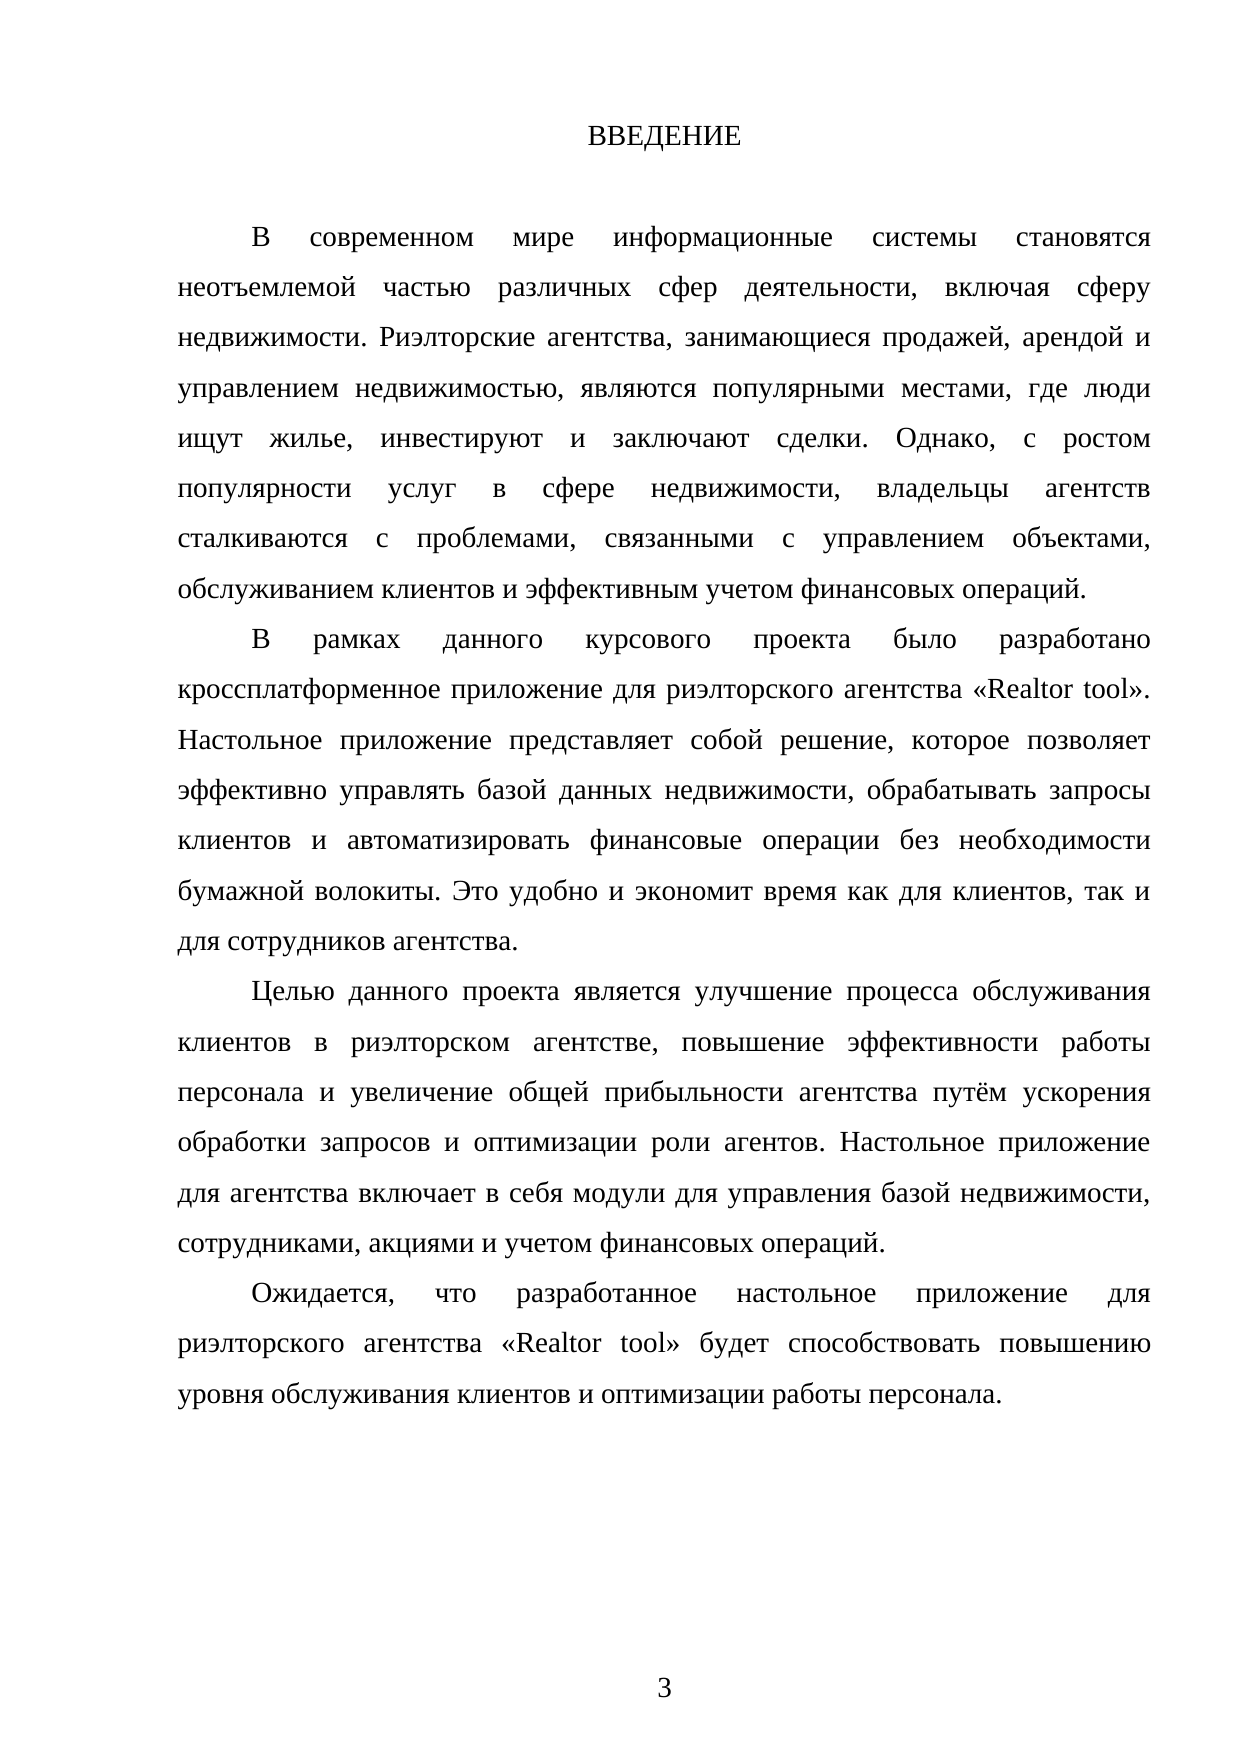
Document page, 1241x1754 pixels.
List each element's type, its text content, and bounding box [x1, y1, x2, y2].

text Целью данного проекта является улучшение процесса обслуживания клиентов в риэлторском агентстве, повышение эффективности работы персонала и увеличение общей прибыльности агентства путём ускорения обработки запросов и оптимизации роли агентов. Настольное приложение для агентства включает в себя модули для управления базой недвижимости, сотрудниками, акциями и учетом финансовых операций. [177, 973, 1152, 1258]
text В рамках данного курсового проекта было разработано кроссплатформенное приложение для риэлторского агентства «Realtor tool». Настольное приложение представляет собой решение, которое позволяет эффективно управлять базой данных недвижимости, обрабатывать запросы клиентов и автоматизировать финансовые операции без необходимости бумажной волокиты. Это удобно и экономит время как для клиентов, так и для сотрудников агентства. [177, 621, 1152, 957]
text В современном мире информационные системы становятся неотъемлемой частью различных сфер деятельности, включая сферу недвижимости. Риэлторские агентства, занимающиеся продажей, арендой и управлением недвижимостью, являются популярными местами, где люди ищут жилье, инвестируют и заключают сделки. Однако, с ростом популярности услуг в сфере недвижимости, владельцы агентств сталкиваются с проблемами, связанными с управлением объектами, обслуживанием клиентов и эффективным учетом финансовых операций. [177, 219, 1152, 604]
subtitle ВВЕДЕНИЕ [177, 118, 1152, 152]
text Ожидается, что разработанное настольное приложение для риэлторского агентства «Realtor tool» будет способствовать повышению уровня обслуживания клиентов и оптимизации работы персонала. [177, 1275, 1152, 1409]
